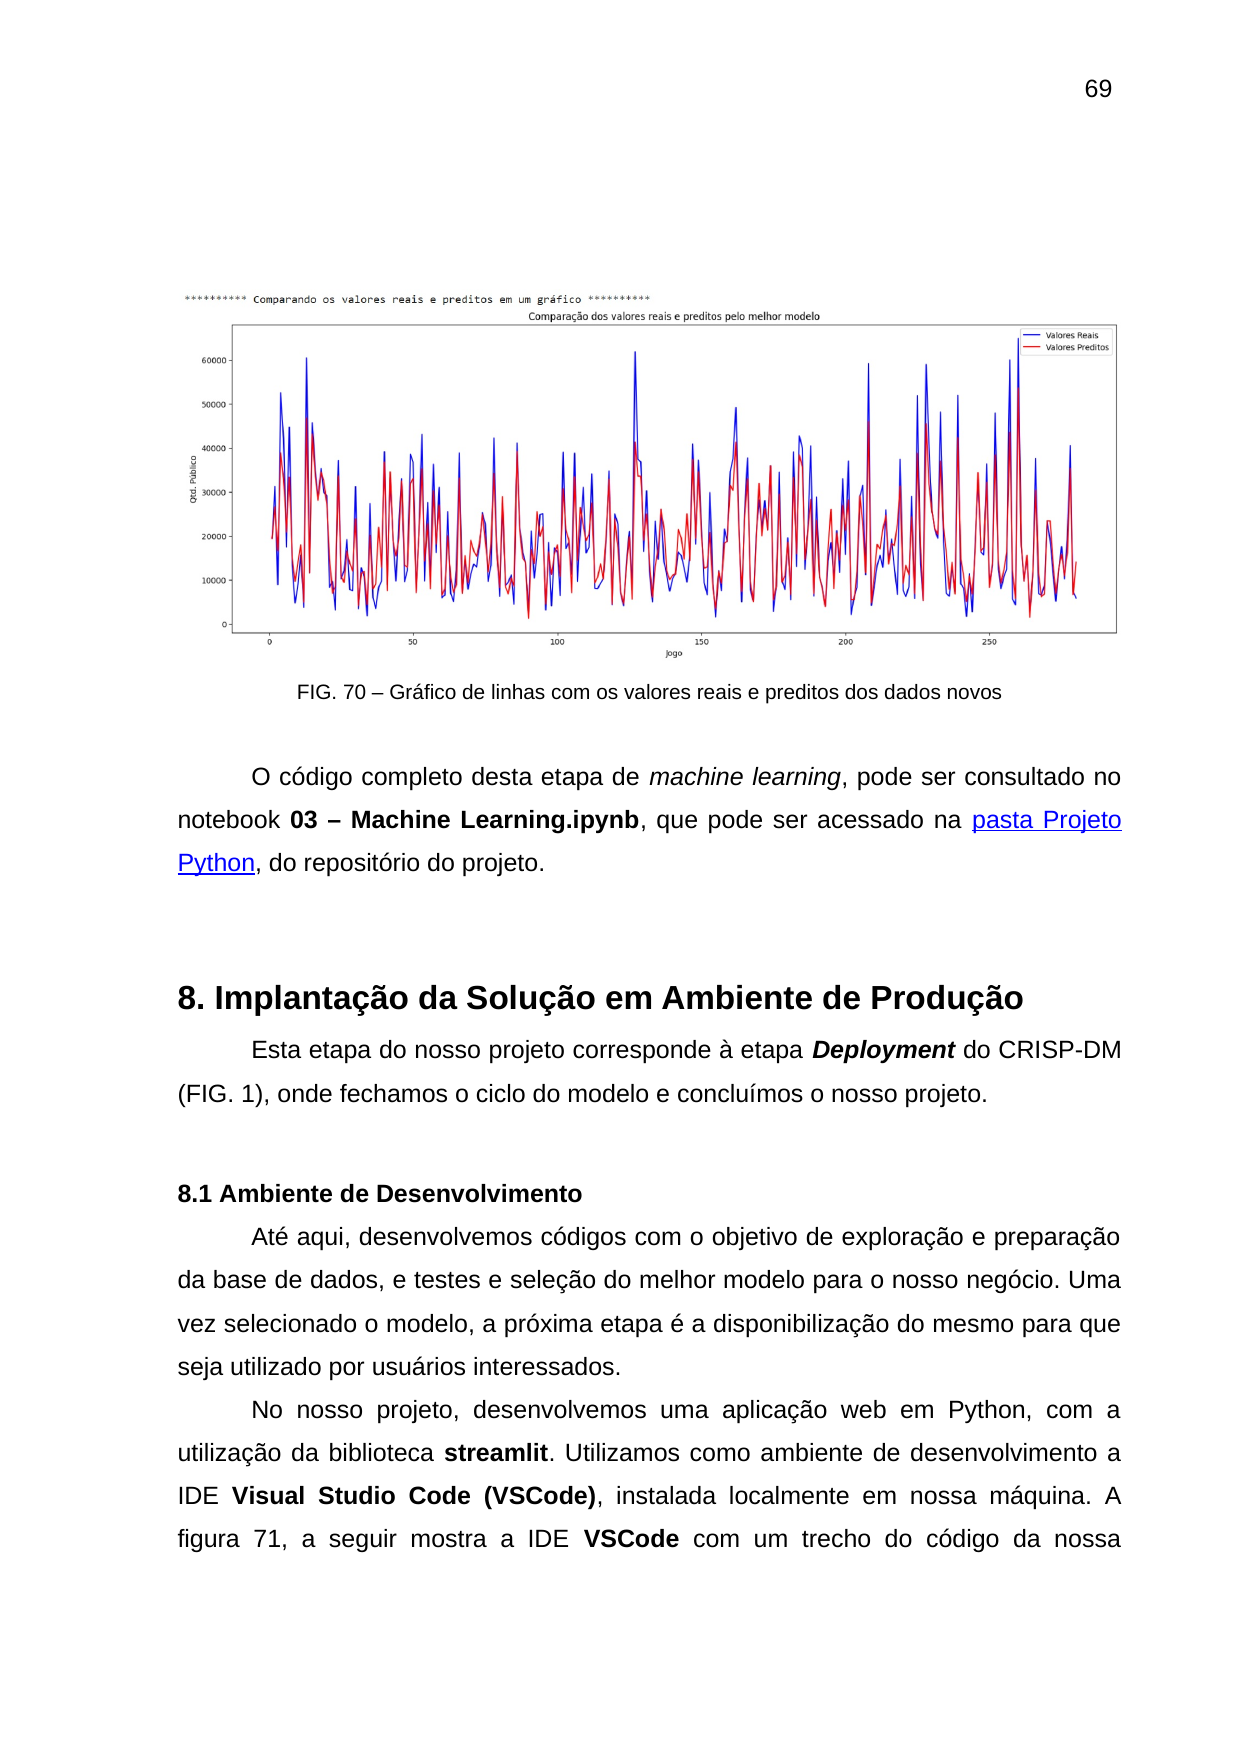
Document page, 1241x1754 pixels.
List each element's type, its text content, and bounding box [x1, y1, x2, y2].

subtitle 8.1 Ambiente de Desenvolvimento [177, 1179, 1122, 1208]
text FIG. 70 – Gráfico de linhas com os valores reais e preditos dos dados novos [177, 676, 1122, 705]
picture [177, 289, 1121, 662]
text O código completo desta etapa de machine learning, pode ser consultado no notebook 03 – Machine Learning.ipynb, que pode ser acessado na pasta Projeto Python, do repositório do projeto. [177, 762, 1122, 877]
text Esta etapa do nosso projeto corresponde à etapa Deployment do CRISP-DM (FIG. 1), onde fechamos o ciclo do modelo e concluímos o nosso projeto. [177, 1035, 1122, 1107]
text Até aqui, desenvolvemos códigos com o objetivo de exploração e preparação da base de dados, e testes e seleção do melhor modelo para o nosso negócio. Uma vez selecionado o modelo, a próxima etapa é a disponibilização do mesmo para que seja utilizado por usuários interessados. [177, 1222, 1122, 1381]
subtitle 8. Implantação da Solução em Ambiente de Produção [177, 978, 1122, 1016]
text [177, 1395, 1122, 1553]
